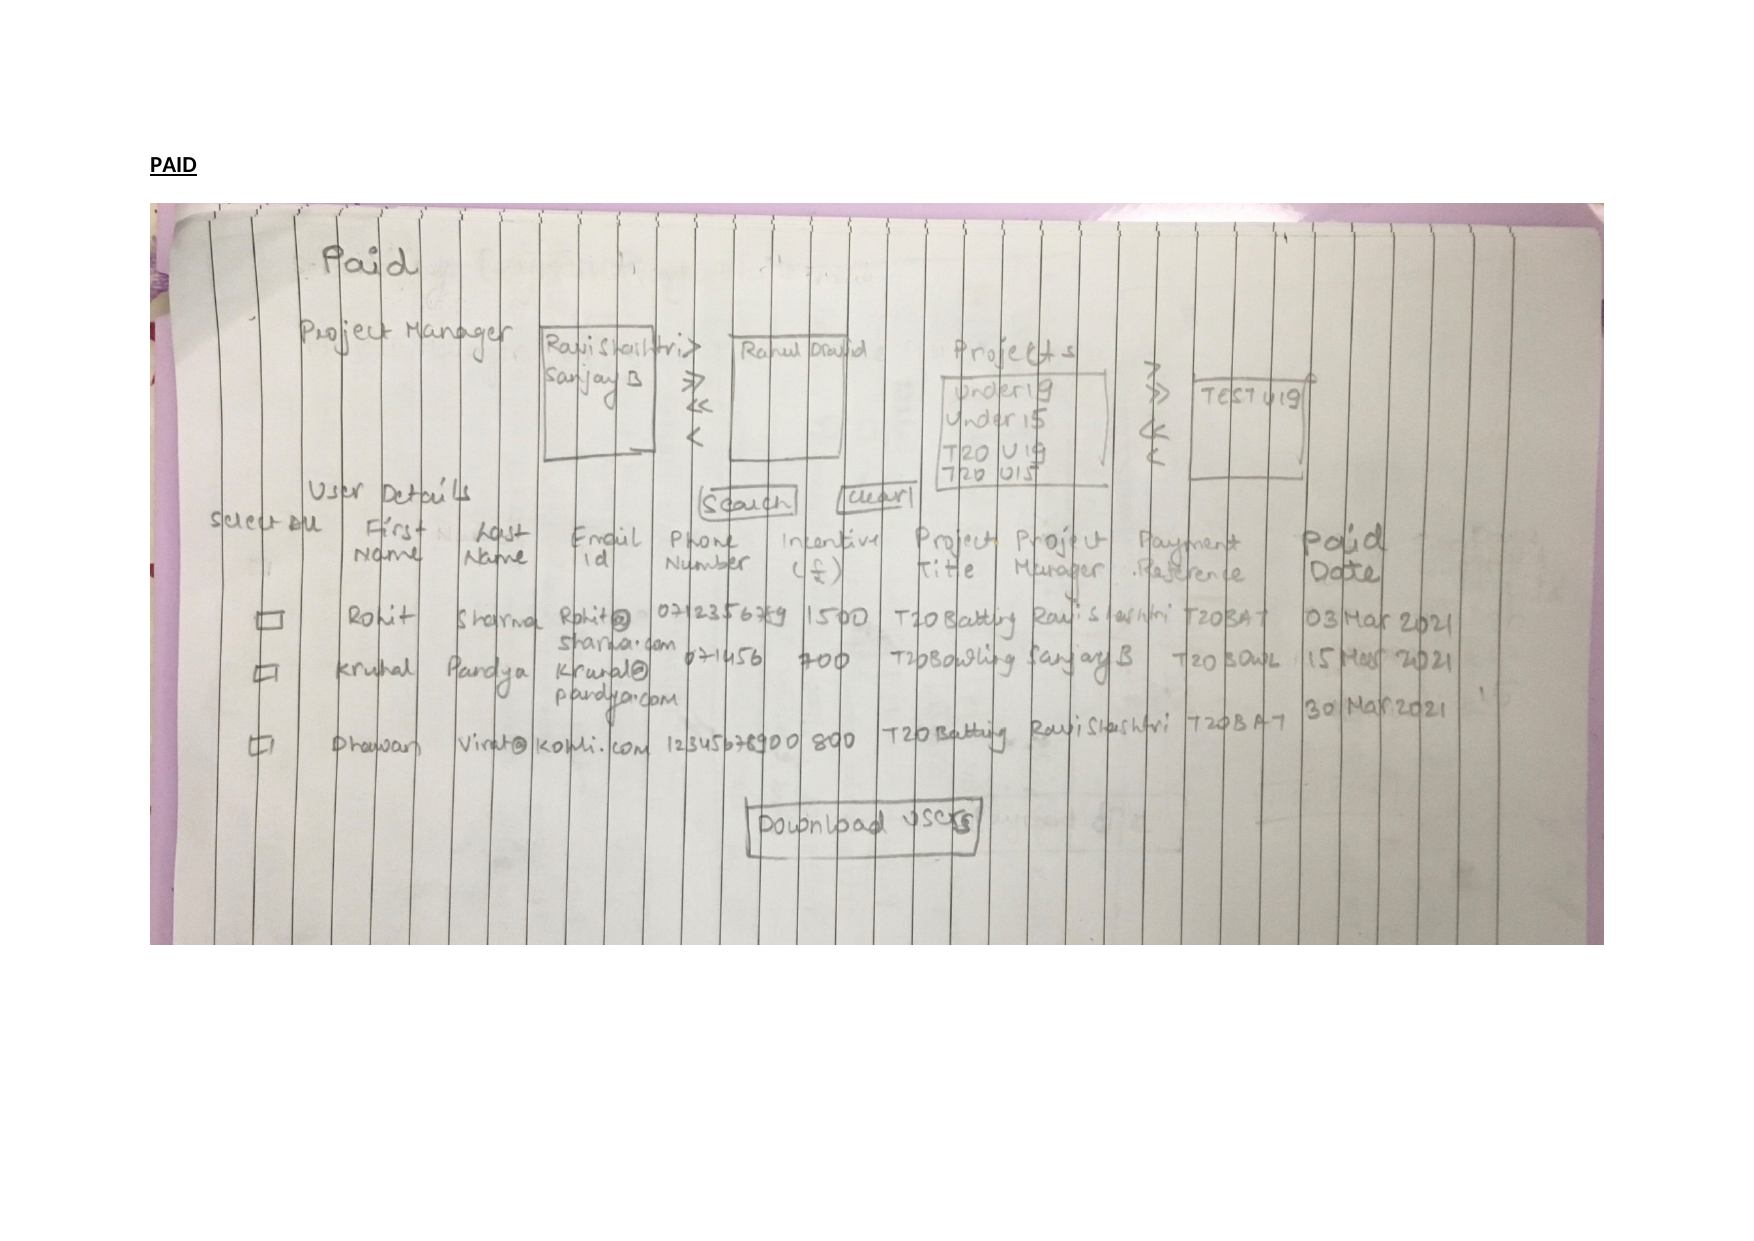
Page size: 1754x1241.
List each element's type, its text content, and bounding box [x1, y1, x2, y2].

text PAID [150, 150, 1604, 178]
picture [150, 203, 1604, 945]
